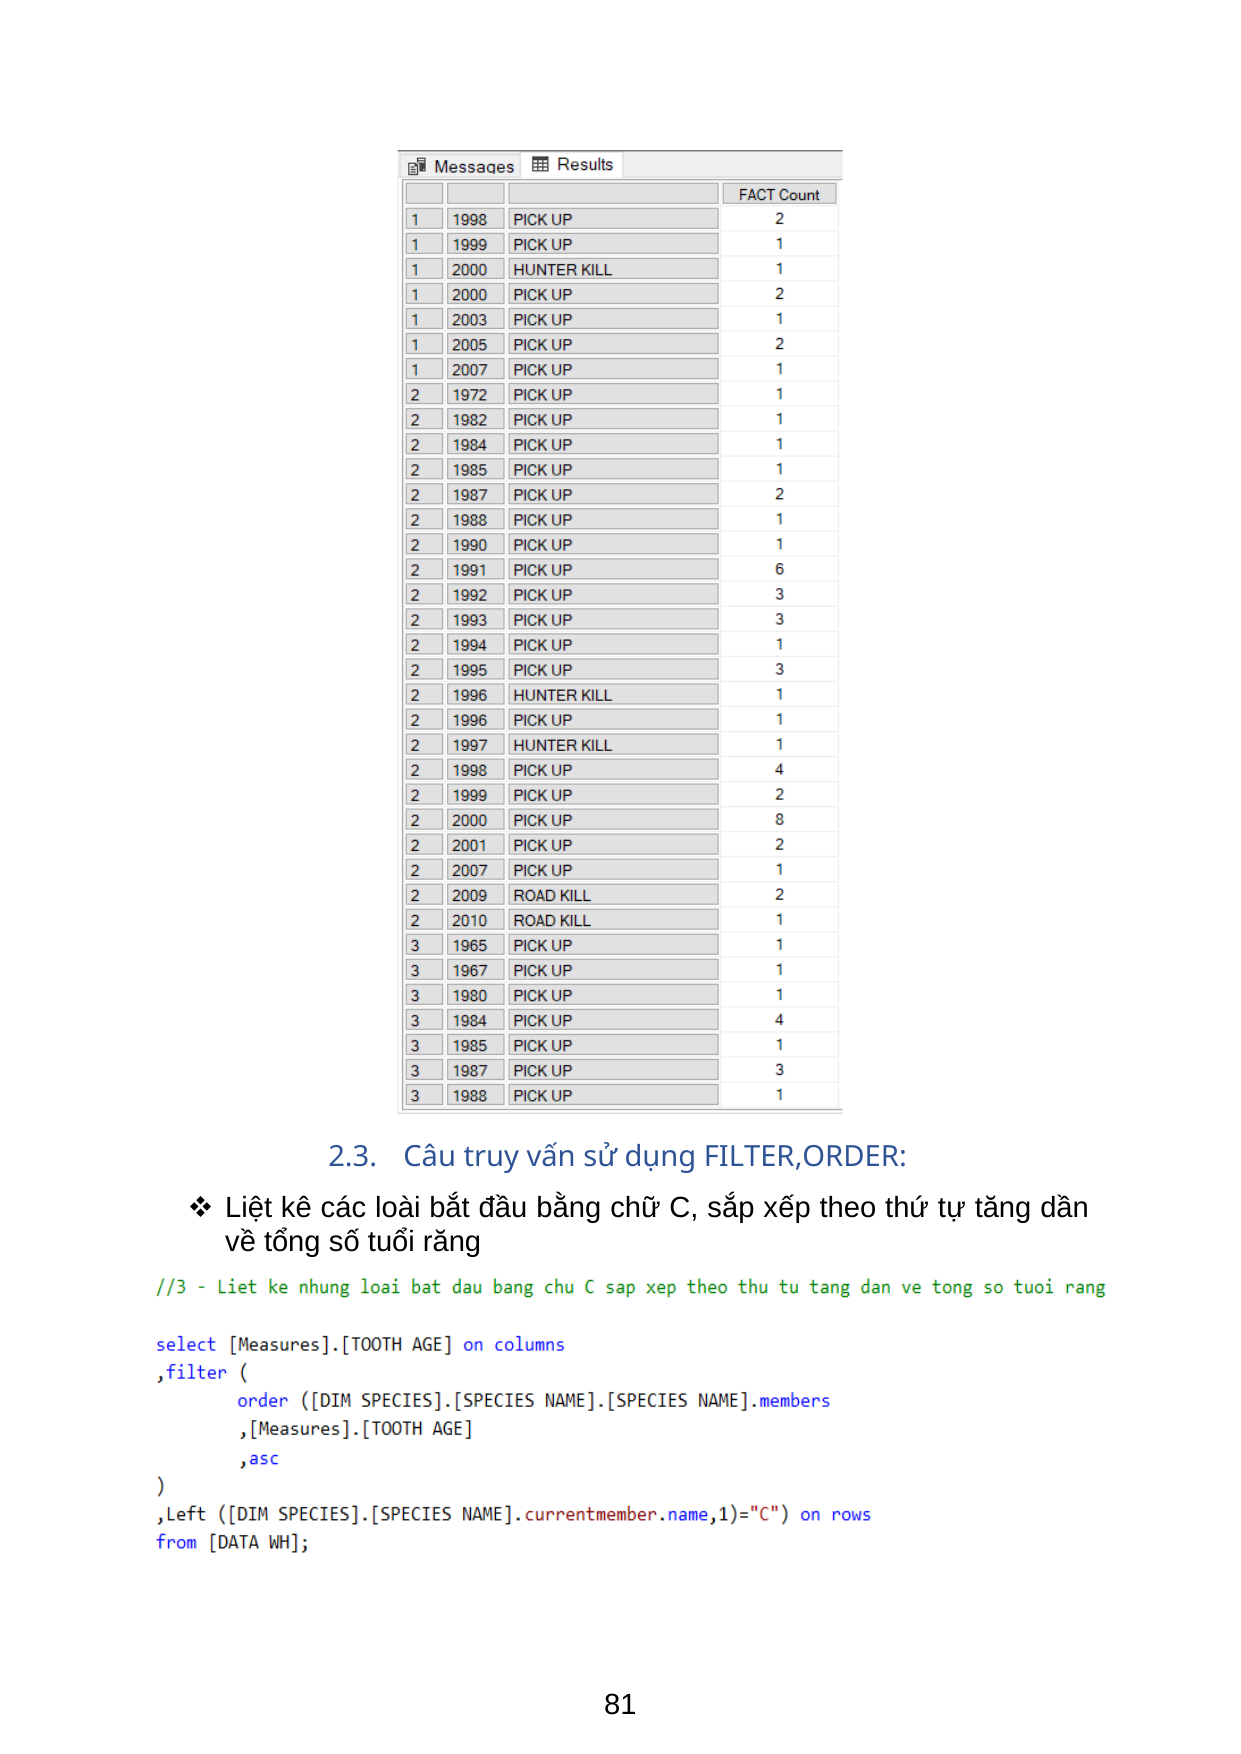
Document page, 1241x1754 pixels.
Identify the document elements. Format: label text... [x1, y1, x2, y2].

picture [397, 150, 843, 1114]
subtitle Câu truy vấn sử dụng FILTER,ORDER: [328, 1135, 1090, 1174]
list Liệt kê các loài bắt đầu bằng chữ C, sắp xếp theo thứ tự tăng dần về tổng số tuổi răng [187, 1190, 1090, 1257]
picture [150, 1273, 1125, 1566]
